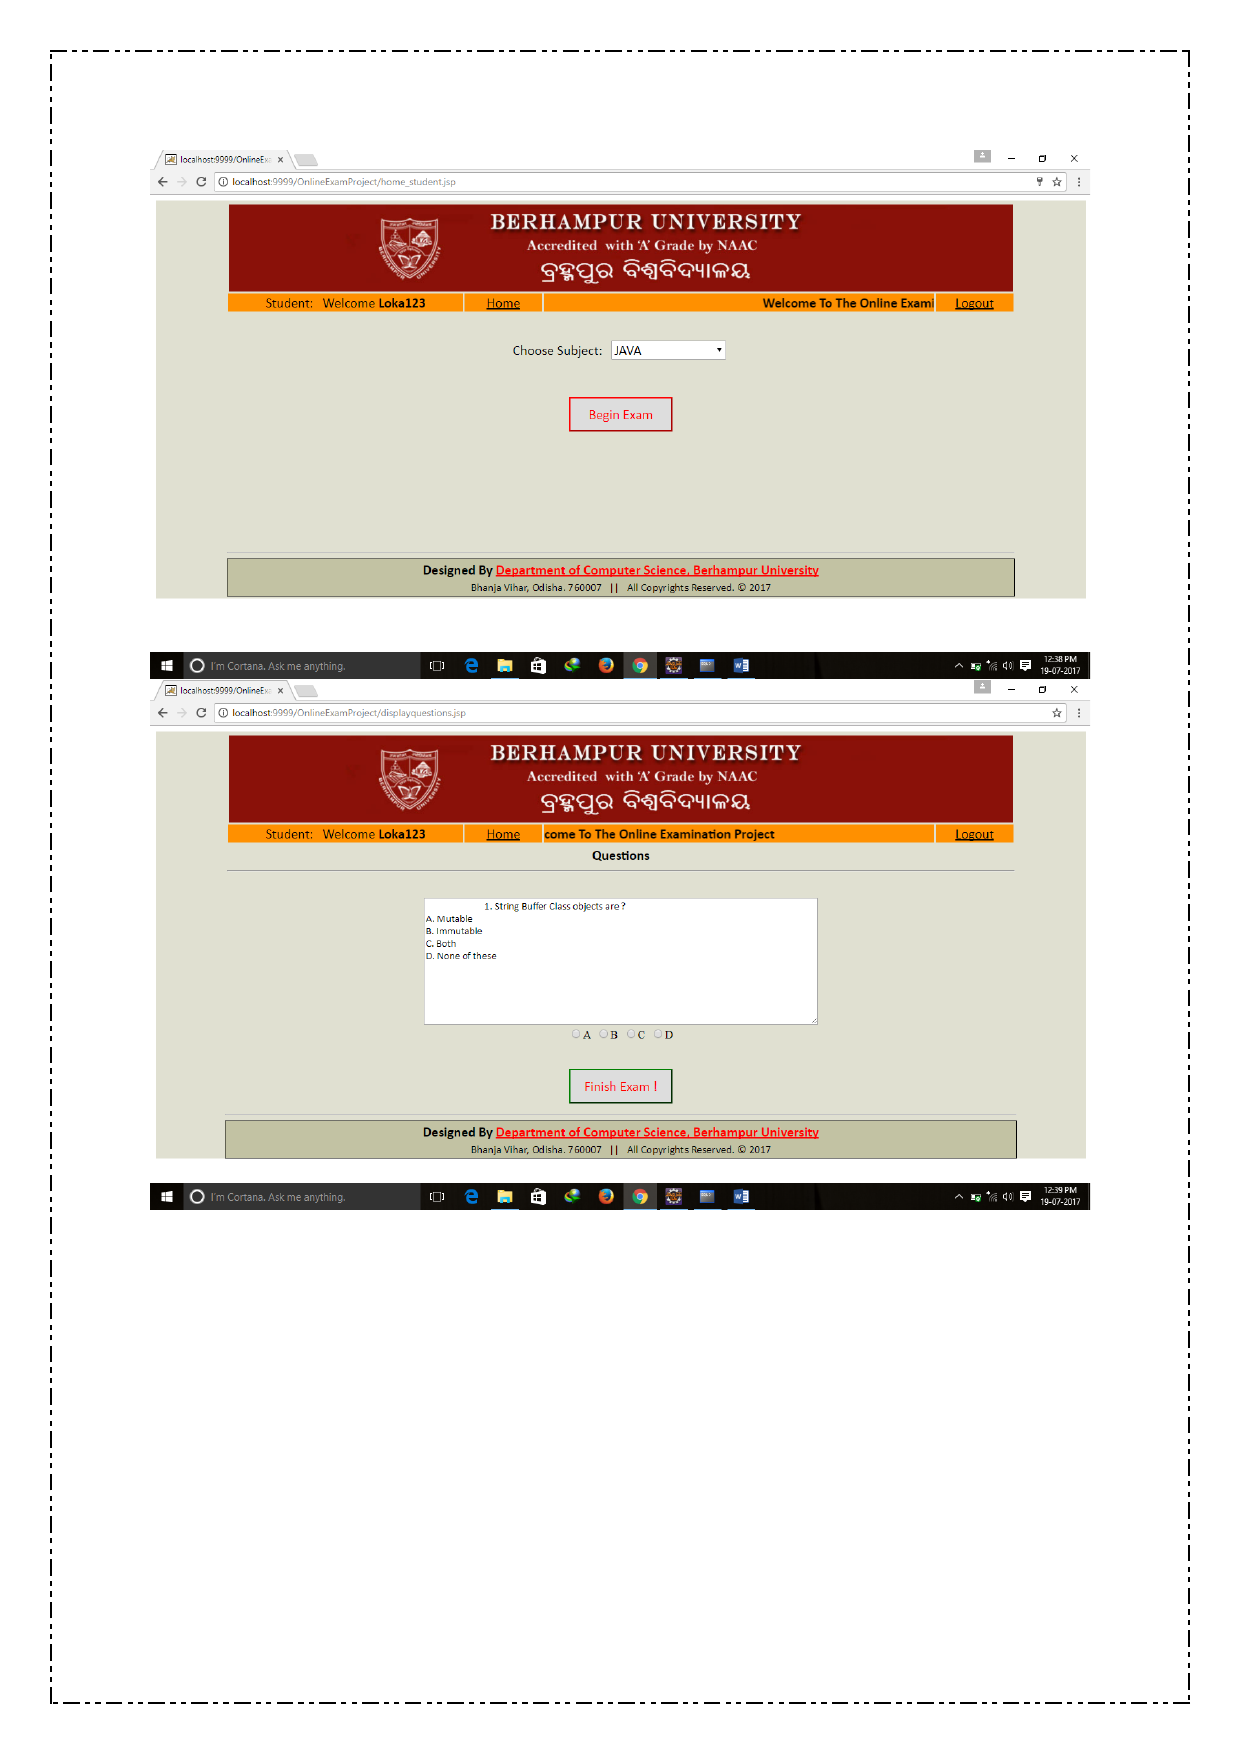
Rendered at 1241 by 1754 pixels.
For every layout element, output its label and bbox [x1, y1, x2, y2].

picture [150, 150, 1091, 679]
picture [150, 680, 1091, 1210]
